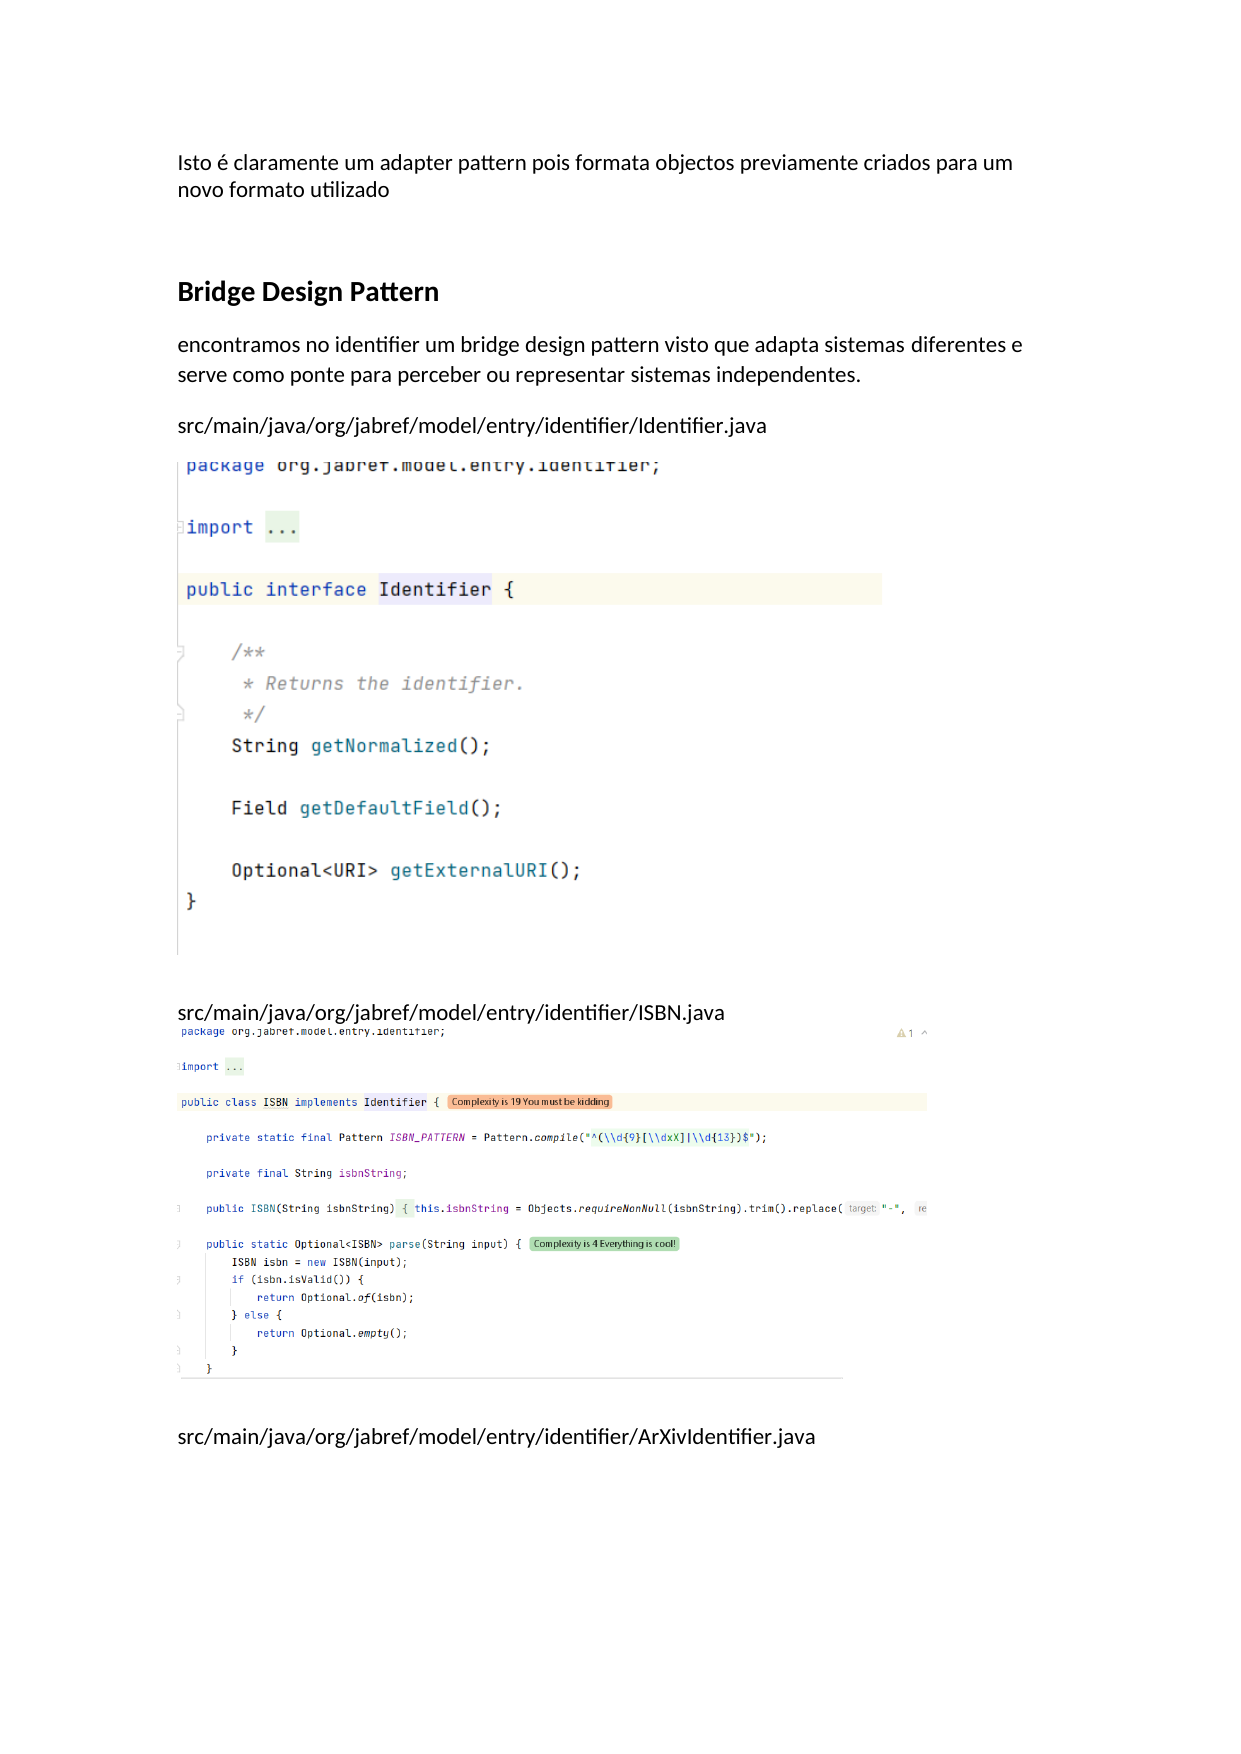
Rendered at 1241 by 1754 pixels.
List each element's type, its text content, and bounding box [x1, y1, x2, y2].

picture [177, 1028, 927, 1379]
text encontramos no identifier um bridge design pattern visto que adapta sistemas diferentes e serve como ponte para perceber ou representar sistemas independentes. [177, 330, 1063, 388]
text Isto é claramente um adapter pattern pois formata objectos previamente criados para um novo formato utilizado [177, 148, 1063, 204]
text src/main/java/org/jabref/model/entry/identifier/Identifier.java [177, 411, 1063, 439]
text Bridge Design Pattern [177, 273, 1063, 309]
text src/main/java/org/jabref/model/entry/identifier/ArXivIdentifier.java [177, 1422, 1063, 1451]
picture [177, 462, 883, 955]
